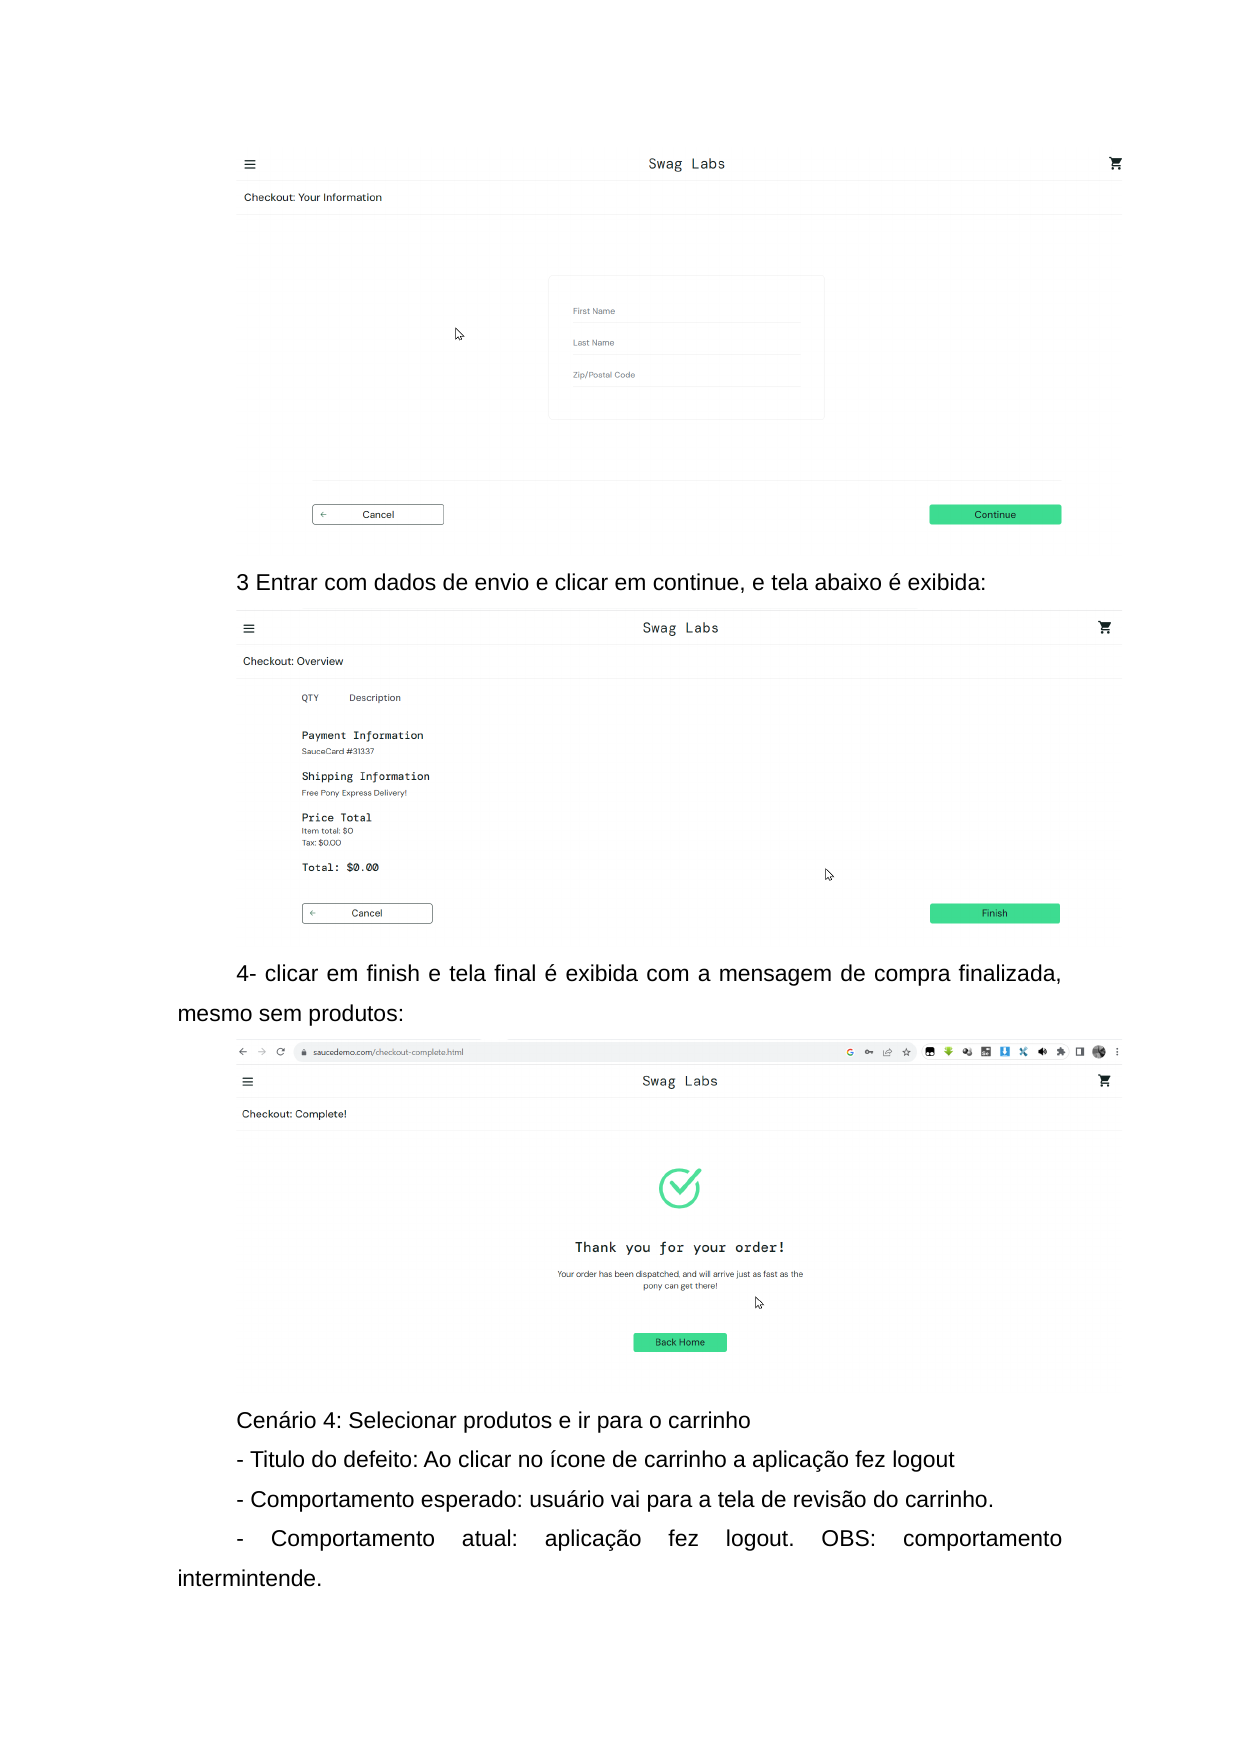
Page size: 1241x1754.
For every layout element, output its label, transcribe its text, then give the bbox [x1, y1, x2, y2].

text 3 Entrar com dados de envio e clicar em continue, e tela abaixo é exibida: [177, 569, 1063, 596]
text - Comportamento esperado: usuário vai para a tela de revisão do carrinho. [177, 1486, 1063, 1512]
text Cenário 4: Selecionar produtos e ir para o carrinho [177, 1407, 1063, 1433]
picture [236, 147, 1123, 556]
text - Titulo do defeito: Ao clicar no ícone de carrinho a aplicação fez logout [177, 1446, 1063, 1473]
picture [236, 1039, 1123, 1393]
text 4- clicar em finish e tela final é exibida com a mensagem de compra finalizada, mesmo sem produtos: [177, 960, 1063, 1026]
picture [236, 608, 1123, 947]
text - Comportamento atual: aplicação fez logout. OBS: comportamento intermintende. [177, 1525, 1063, 1591]
